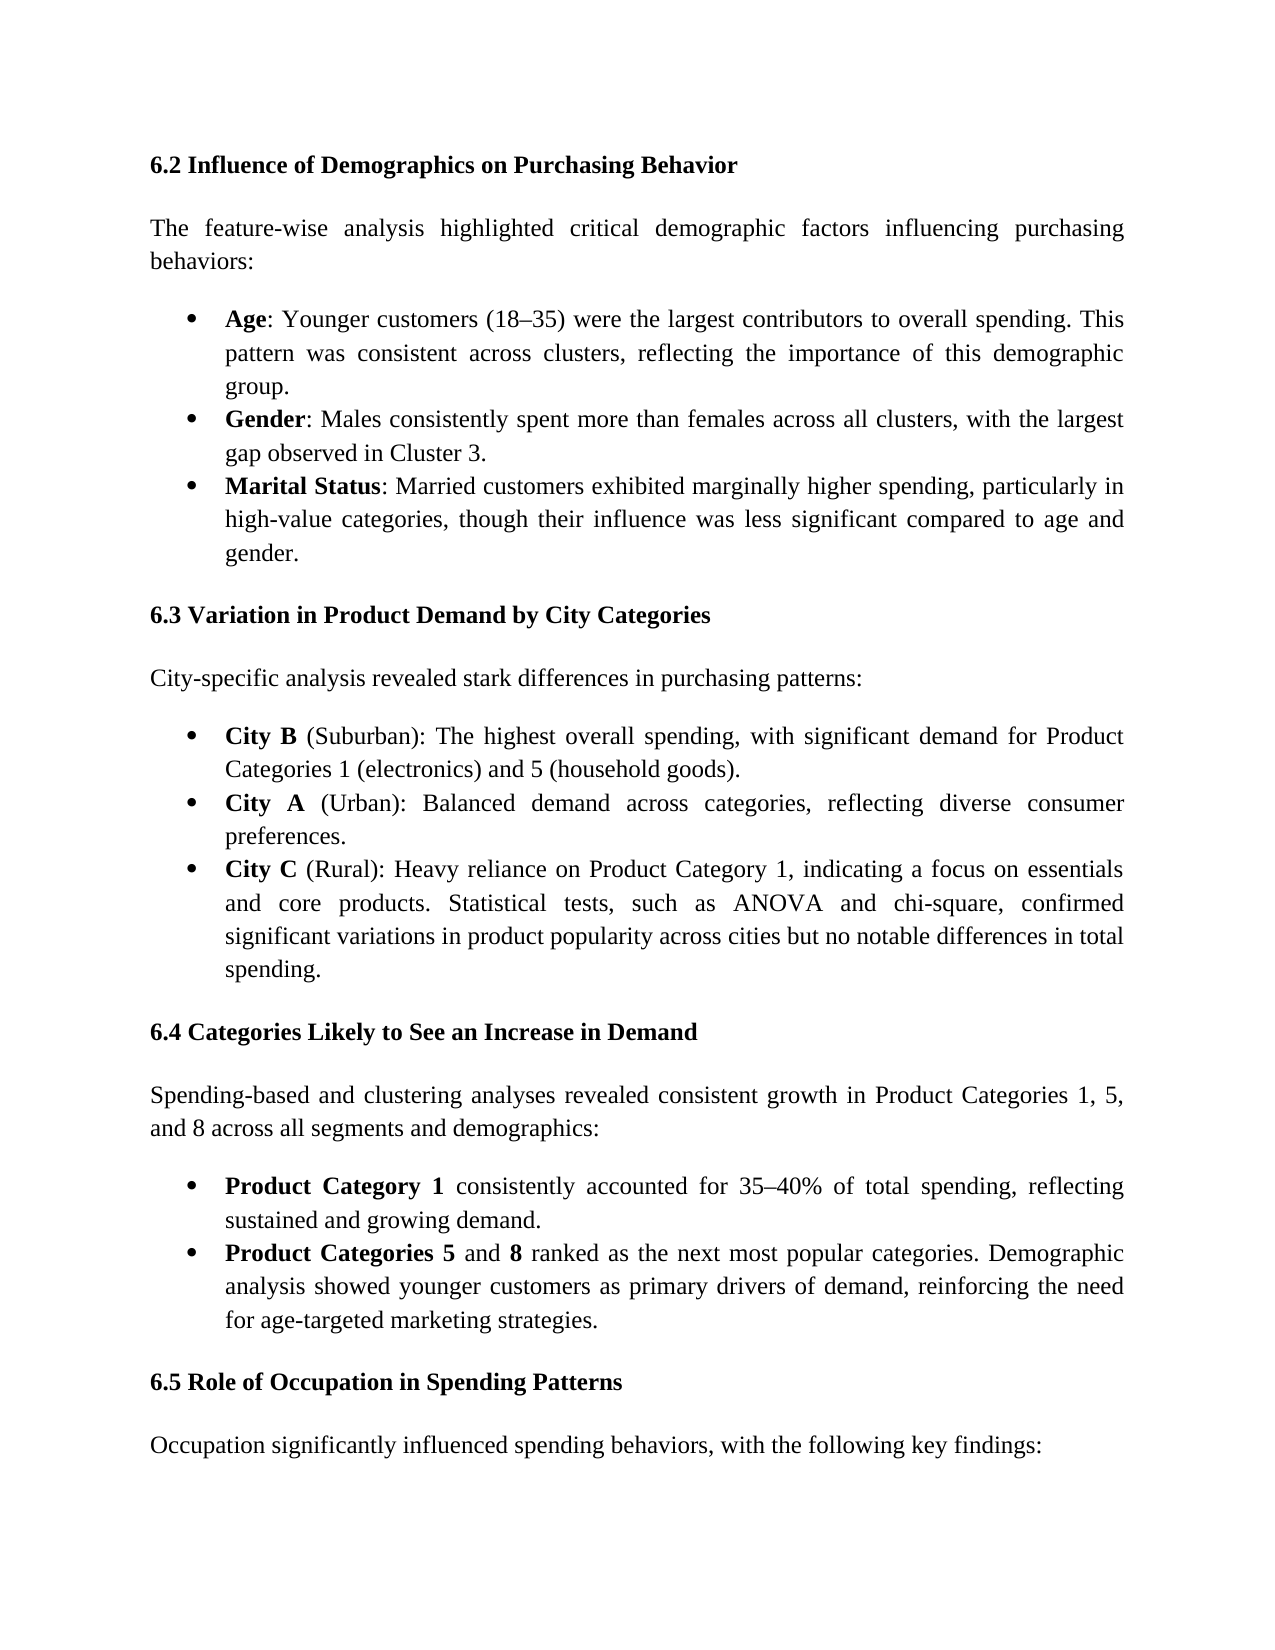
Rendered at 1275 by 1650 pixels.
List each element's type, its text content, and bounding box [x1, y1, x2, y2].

list City A (Urban): Balanced demand across categories, reflecting diverse consumer preferences. [187, 788, 1125, 850]
list Product Categories 5 and 8 ranked as the next most popular categories. Demographic analysis showed younger customers as primary drivers of demand, reinforcing the need for age-targeted marketing strategies. [187, 1238, 1125, 1333]
subtitle 6.4 Categories Likely to See an Increase in Demand [150, 1017, 1125, 1046]
subtitle 6.2 Influence of Demographics on Purchasing Behavior [150, 150, 1125, 179]
list City C (Rural): Heavy reliance on Product Category 1, indicating a focus on essentials and core products. Statistical tests, such as ANOVA and chi-square, confirmed significant variations in product popularity across cities but no notable differences in total spending. [187, 854, 1125, 983]
subtitle 6.5 Role of Occupation in Spending Patterns [150, 1367, 1125, 1396]
list Gender: Males consistently spent more than females across all clusters, with the largest gap observed in Cluster 3. [187, 404, 1125, 466]
text Occupation significantly influenced spending behaviors, with the following key findings: [150, 1430, 1125, 1459]
list Marital Status: Married customers exhibited marginally higher spending, particularly in high-value categories, though their influence was less significant compared to age and gender. [187, 471, 1125, 566]
text Spending-based and clustering analyses revealed consistent growth in Product Categories 1, 5, and 8 across all segments and demographics: [150, 1080, 1125, 1142]
subtitle 6.3 Variation in Product Demand by City Categories [150, 600, 1125, 629]
text The feature-wise analysis highlighted critical demographic factors influencing purchasing behaviors: [150, 213, 1125, 275]
text City-specific analysis revealed stark differences in purchasing patterns: [150, 663, 1125, 692]
list Product Category 1 consistently accounted for 35–40% of total spending, reflecting sustained and growing demand. [187, 1171, 1125, 1233]
list City B (Suburban): The highest overall spending, with significant demand for Product Categories 1 (electronics) and 5 (household goods). [187, 721, 1125, 783]
list Age: Younger customers (18–35) were the largest contributors to overall spending. This pattern was consistent across clusters, reflecting the importance of this demographic group. [187, 304, 1125, 400]
